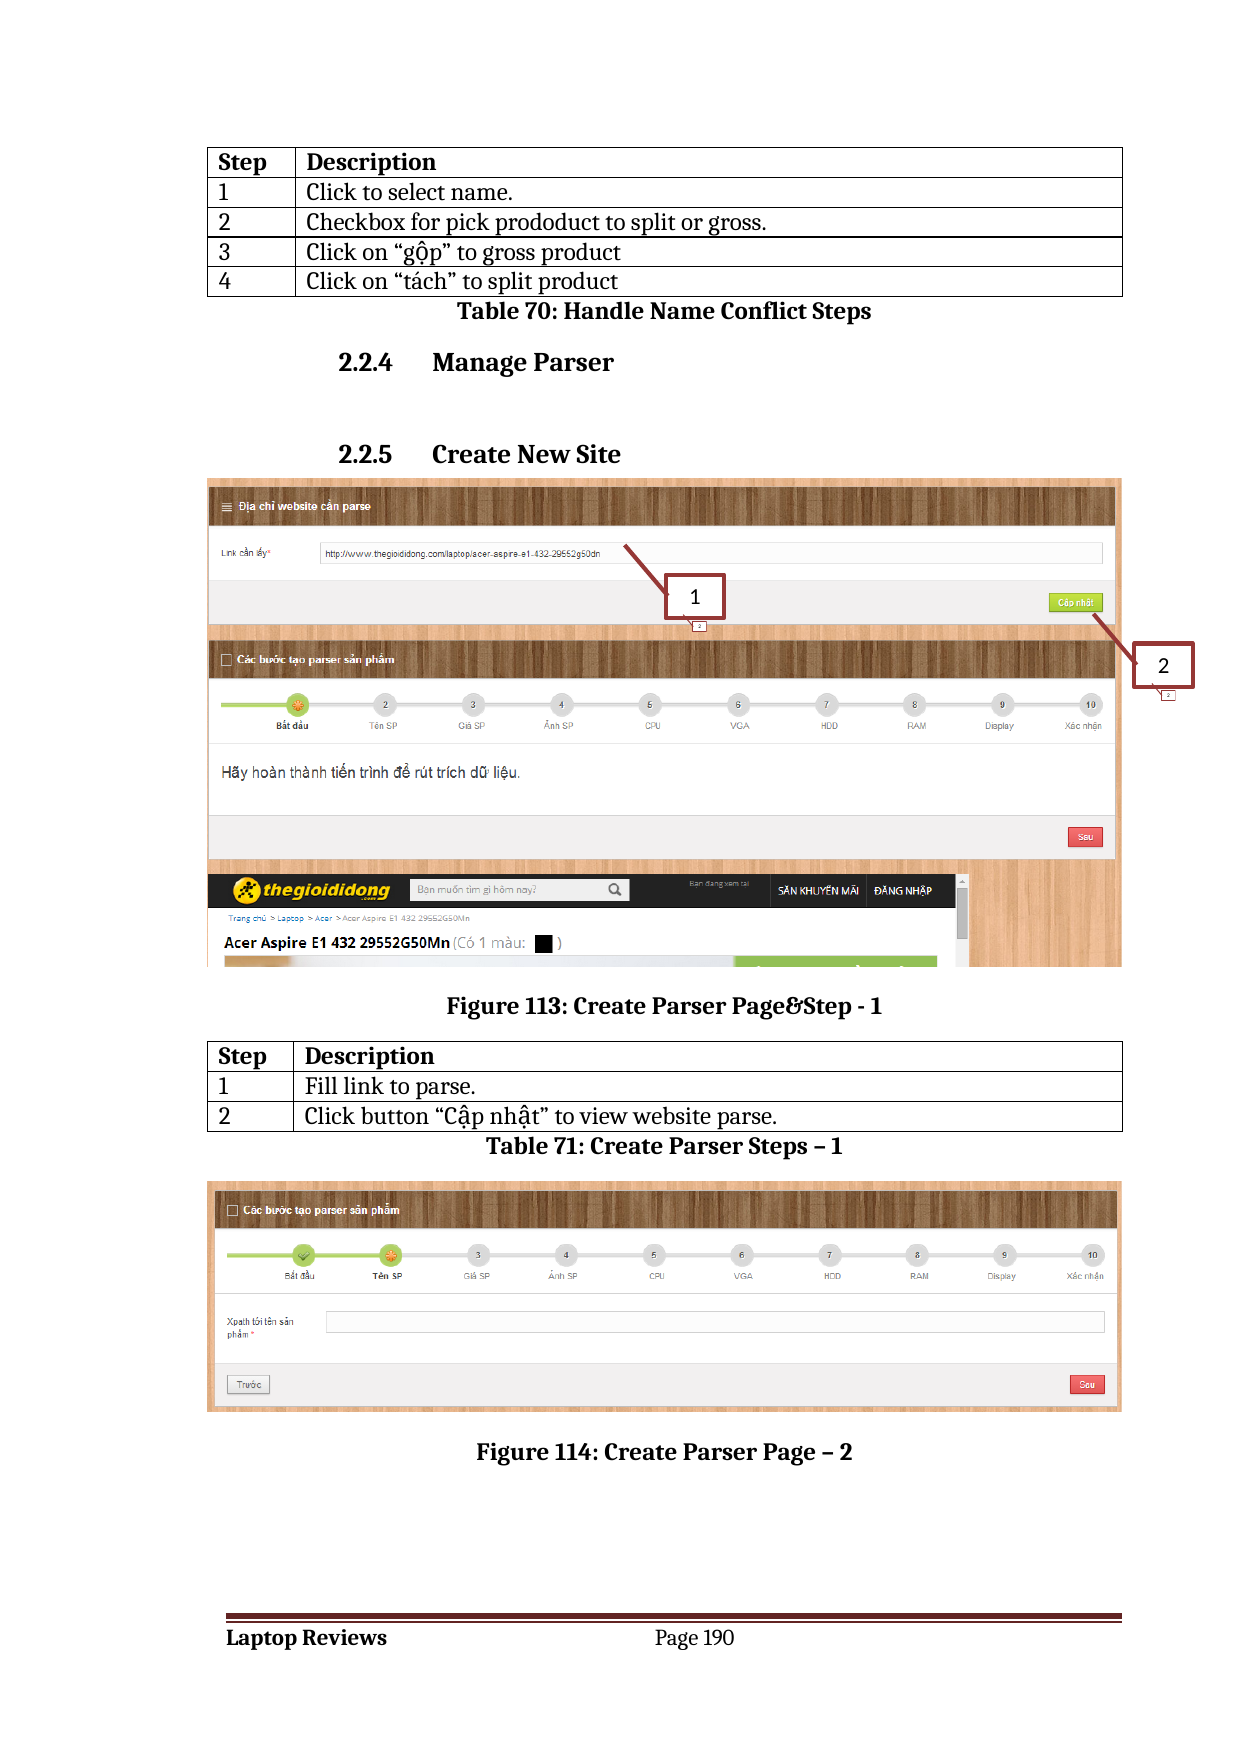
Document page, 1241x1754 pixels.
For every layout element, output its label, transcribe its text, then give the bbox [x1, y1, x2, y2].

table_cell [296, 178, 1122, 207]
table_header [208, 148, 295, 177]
text Table 71: Create Parser Steps – 1 [207, 1132, 1122, 1160]
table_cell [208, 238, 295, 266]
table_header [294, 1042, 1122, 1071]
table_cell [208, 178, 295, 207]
text Figure 113: Create Parser Page&Step - 1 [207, 992, 1122, 1020]
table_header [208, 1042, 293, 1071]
picture [207, 478, 1122, 967]
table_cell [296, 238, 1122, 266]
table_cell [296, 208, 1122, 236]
subtitle Create New Site [338, 439, 1122, 470]
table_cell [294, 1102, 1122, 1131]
text Table 70: Handle Name Conflict Steps [207, 297, 1122, 326]
text Figure 114: Create Parser Page – 2 [207, 1438, 1122, 1467]
subtitle Manage Parser [338, 347, 1122, 378]
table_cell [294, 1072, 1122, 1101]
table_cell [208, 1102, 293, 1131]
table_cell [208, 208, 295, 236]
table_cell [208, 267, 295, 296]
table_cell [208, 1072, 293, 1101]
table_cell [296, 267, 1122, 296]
picture [207, 1181, 1122, 1414]
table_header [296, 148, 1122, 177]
